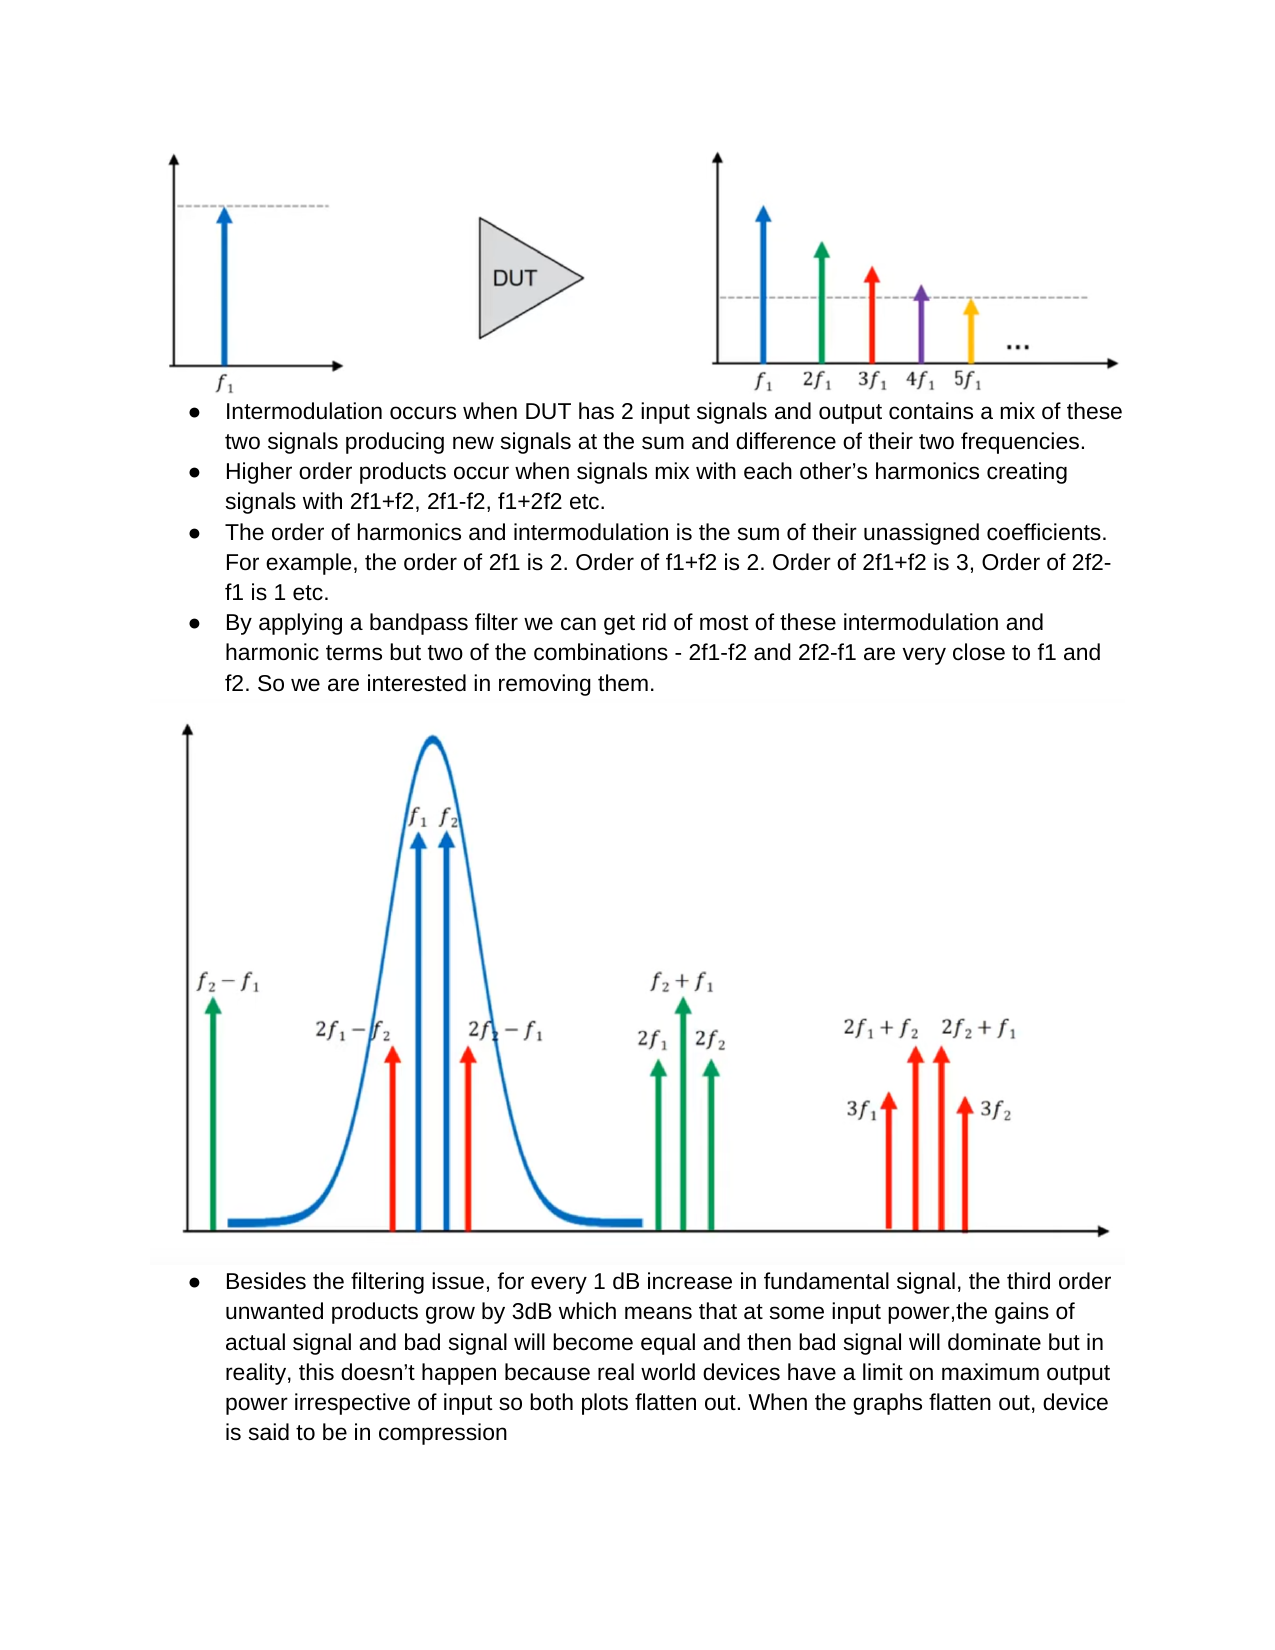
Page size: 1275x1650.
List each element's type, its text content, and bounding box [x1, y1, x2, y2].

text For example, the order of 2f1 is 2. Order of f1+f2 is 2. Order of 2f1+f2 is 3, Order of 2f2-f1 is 1 etc. [225, 549, 1125, 605]
list Intermodulation occurs when DUT has 2 input signals and output contains a mix of these two signals producing new signals at the sum and difference of their two frequencies. [187, 398, 1125, 454]
picture [150, 699, 1125, 1265]
list Higher order products occur when signals mix with each other’s harmonics creating signals with 2f1+f2, 2f1-f2, f1+2f2 etc. [187, 458, 1125, 514]
list By applying a bandpass filter we can get rid of most of these intermodulation and harmonic terms but two of the combinations - 2f1-f2 and 2f2-f1 are very close to f1 and f2. So we are interested in removing them. [187, 609, 1125, 696]
list The order of harmonics and intermodulation is the sum of their unassigned coefficients. [187, 518, 1125, 545]
list Besides the filtering issue, for every 1 dB increase in fundamental signal, the third order unwanted products grow by 3dB which means that at some input power,the gains of actual signal and bad signal will become equal and then bad signal will dominate but in reality, this doesn’t happen because real world devices have a limit on maximum output power irrespective of input so both plots flatten out. When the graphs flatten out, device is said to be in compression [187, 1268, 1125, 1446]
picture [150, 150, 1125, 394]
